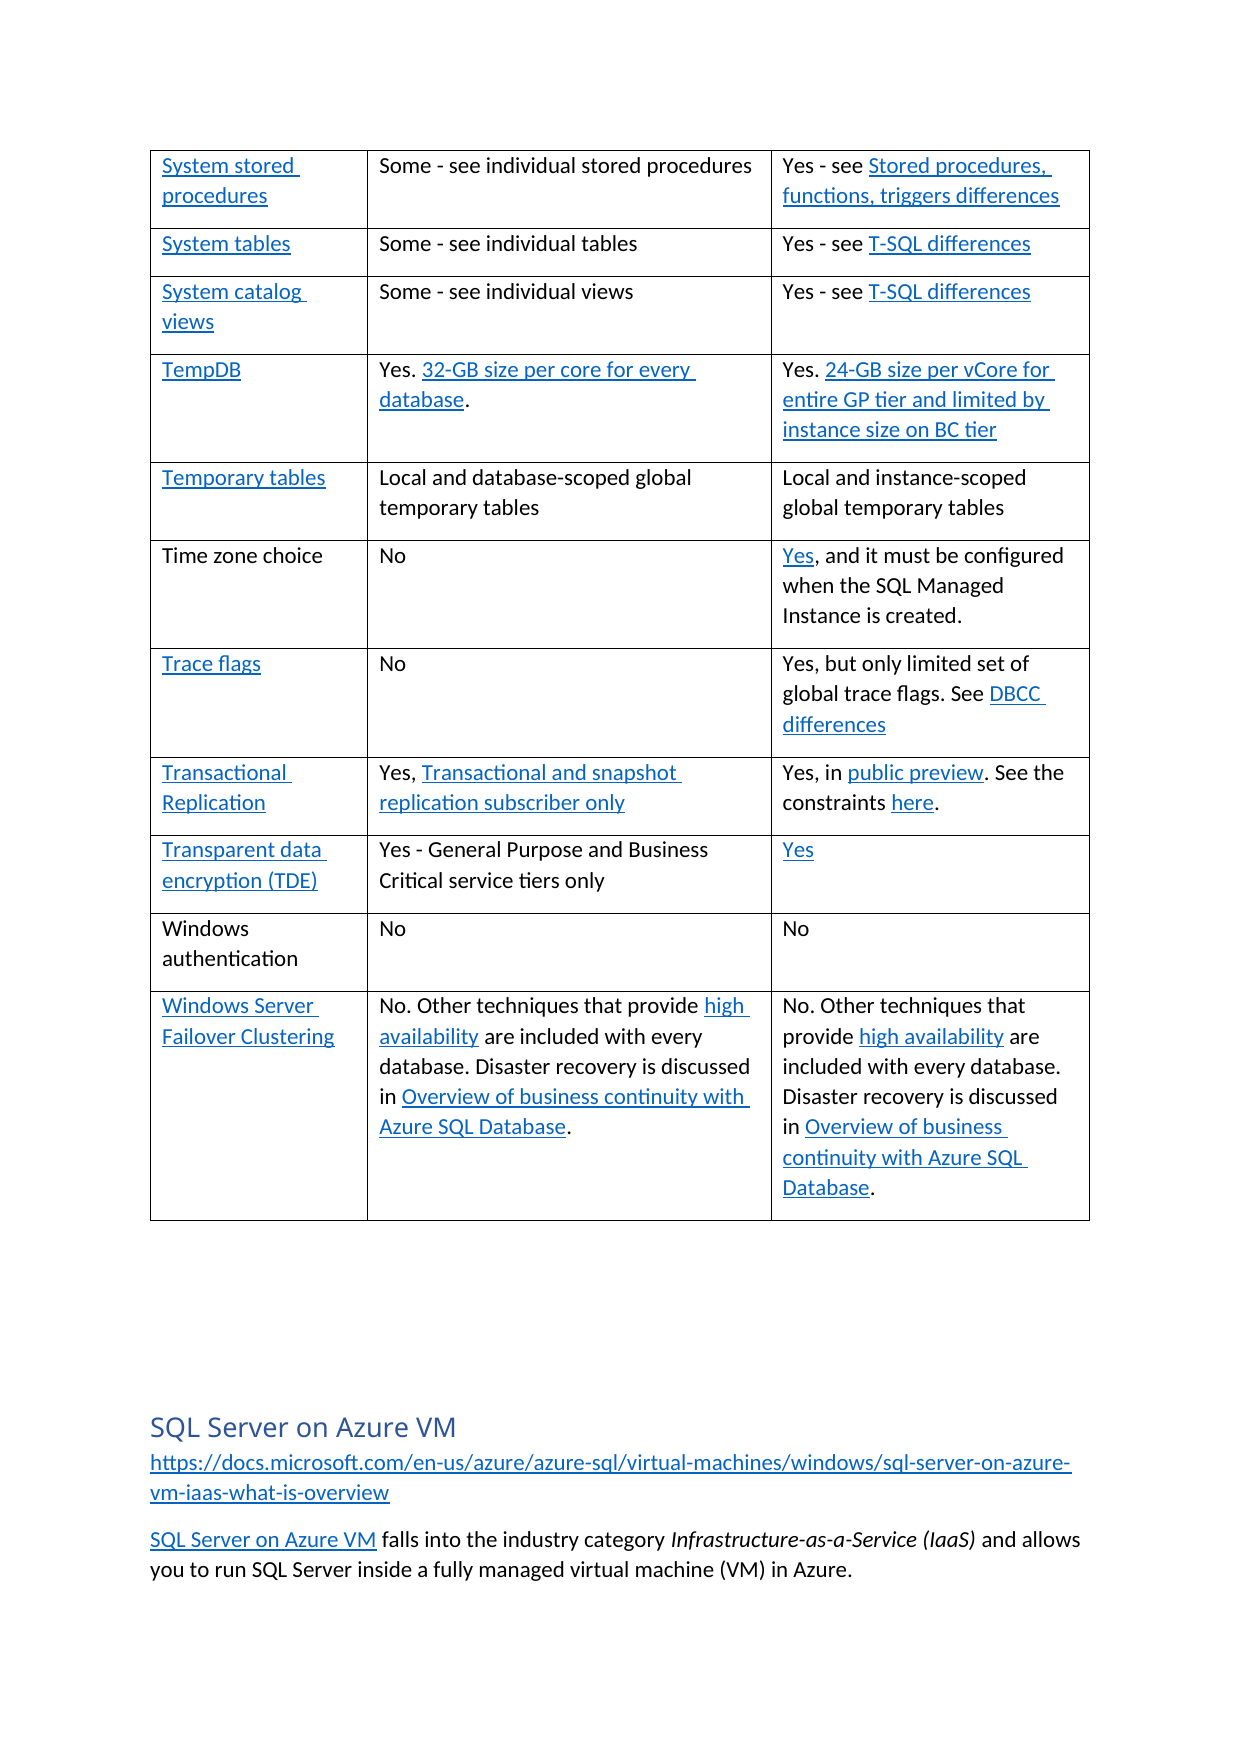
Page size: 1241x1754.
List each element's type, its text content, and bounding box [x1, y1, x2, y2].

table_cell No. Other techniques that provide high availability are included with every database. Disaster recovery is discussed in Overview of business continuity with Azure SQL Database. [368, 992, 771, 1220]
table_cell Windows Server Failover Clustering [151, 992, 367, 1220]
table_cell No. Other techniques that provide high availability are included with every database. Disaster recovery is discussed in Overview of business continuity with Azure SQL Database. [772, 992, 1089, 1220]
table_cell Some - see individual stored procedures [368, 151, 771, 228]
table_cell Yes, and it must be configured when the SQL Managed Instance is created. [772, 541, 1089, 648]
table_cell Some - see individual tables [368, 229, 771, 276]
table_cell System tables [151, 229, 367, 276]
table_cell No [772, 914, 1089, 991]
table_cell System stored procedures [151, 151, 367, 228]
table_cell Some - see individual views [368, 277, 771, 354]
table_cell Yes, but only limited set of global trace flags. See DBCC differences [772, 649, 1089, 757]
table_cell Transactional Replication [151, 758, 367, 834]
table_cell Windows authentication [151, 914, 367, 991]
table_cell Local and instance-scoped global temporary tables [772, 463, 1089, 540]
subtitle SQL Server on Azure VM [150, 1408, 1090, 1445]
table_cell No [368, 649, 771, 757]
table_cell Transparent data encryption (TDE) [151, 836, 367, 913]
table_cell Yes - General Purpose and Business Critical service tiers only [368, 836, 771, 913]
table_cell Time zone choice [151, 541, 367, 648]
table_cell TempDB [151, 355, 367, 462]
table_cell Yes - see T-SQL differences [772, 229, 1089, 276]
text https://docs.microsoft.com/en-us/azure/azure-sql/virtual-machines/windows/sql-server-on-azure-vm-iaas-what-is-overview [150, 1448, 1090, 1506]
text SQL Server on Azure VM falls into the industry category Infrastructure-as-a-Service (IaaS) and allows you to run SQL Server inside a fully managed virtual machine (VM) in Azure. [150, 1525, 1090, 1583]
table_cell Trace flags [151, 649, 367, 757]
table_cell Yes, Transactional and snapshot replication subscriber only [368, 758, 771, 834]
table_cell Yes [772, 836, 1089, 913]
table_cell System catalog views [151, 277, 367, 354]
table_cell Local and database-scoped global temporary tables [368, 463, 771, 540]
table_cell No [368, 541, 771, 648]
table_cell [772, 151, 1089, 228]
table_cell No [368, 914, 771, 991]
table_cell Yes, in public preview. See the constraints here. [772, 758, 1089, 834]
table_cell Yes. 32-GB size per core for every database. [368, 355, 771, 462]
table_cell Yes. 24-GB size per vCore for entire GP tier and limited by instance size on BC tier [772, 355, 1089, 462]
table_cell Yes - see T-SQL differences [772, 277, 1089, 354]
table_cell Temporary tables [151, 463, 367, 540]
